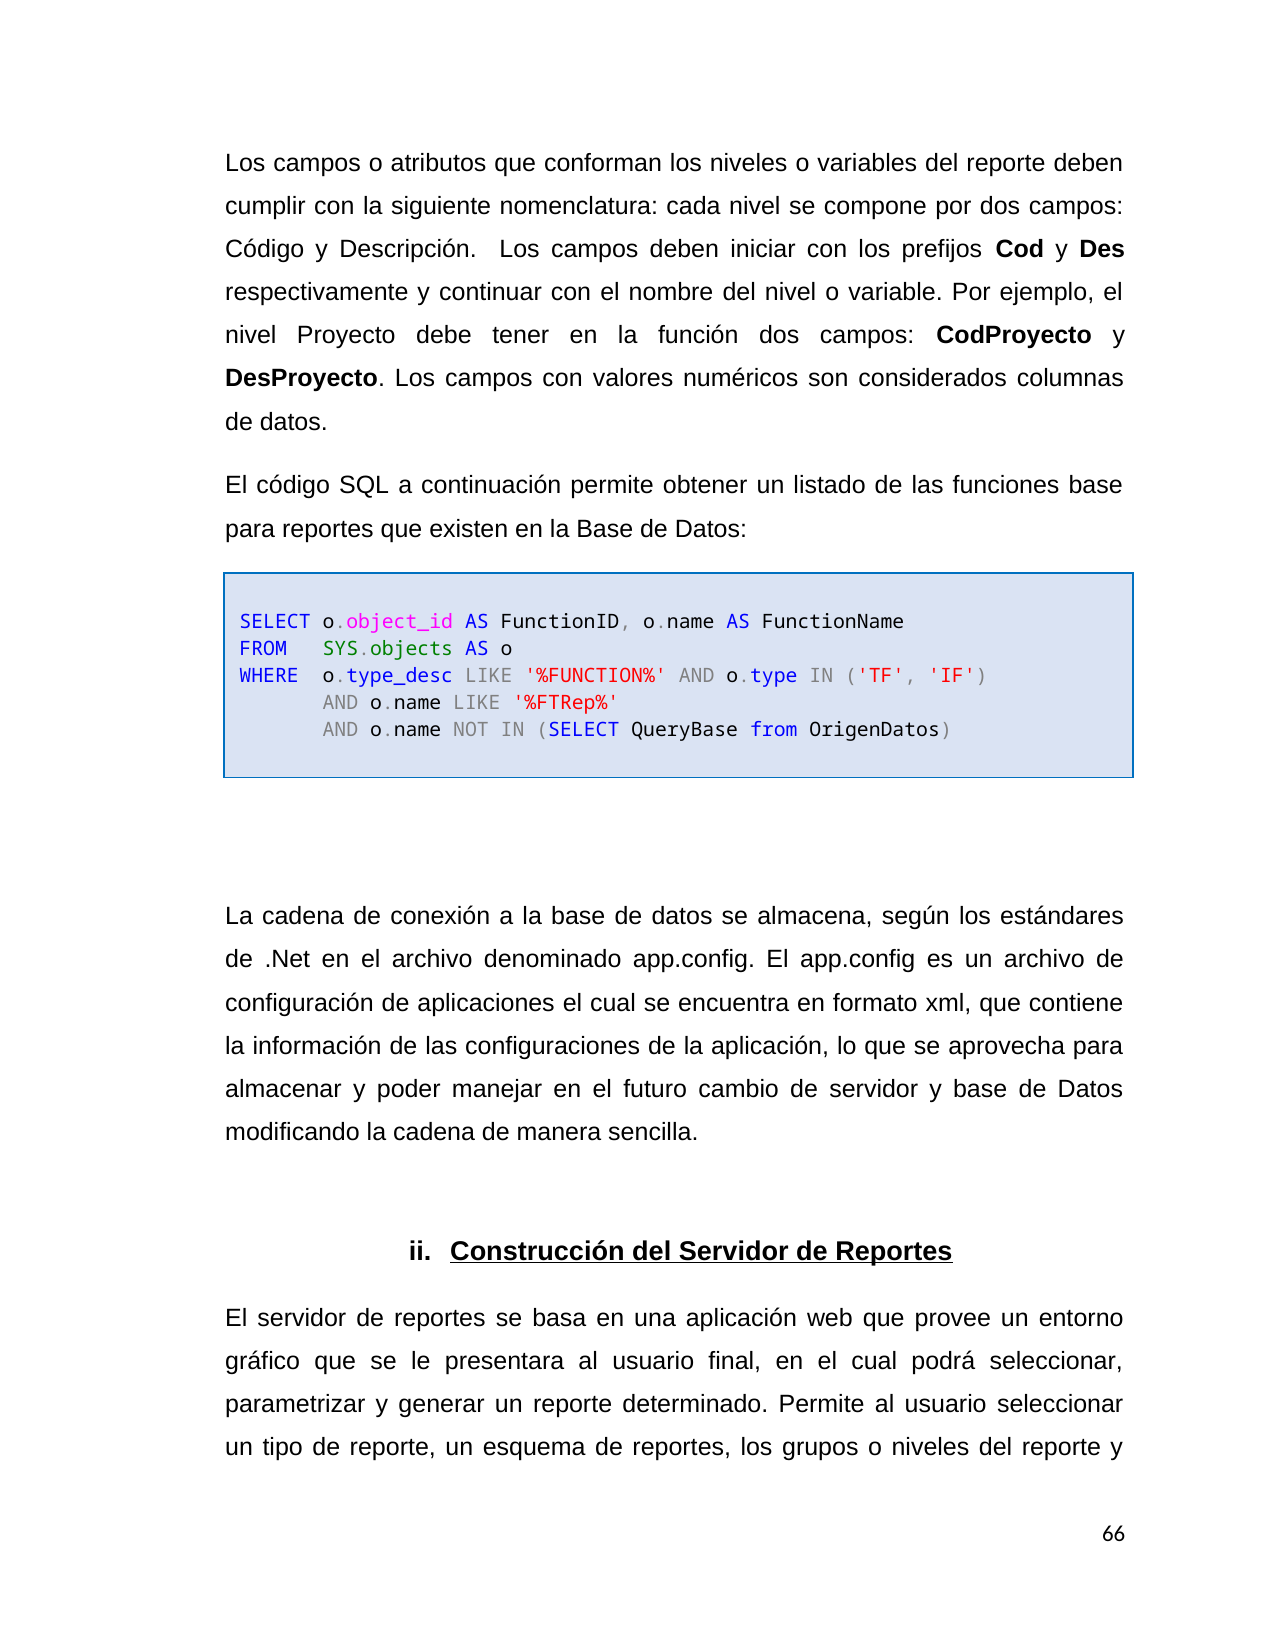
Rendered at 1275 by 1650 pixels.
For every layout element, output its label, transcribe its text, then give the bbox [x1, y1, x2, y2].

text El código SQL a continuación permite obtener un listado de las funciones base para reportes que existen en la Base de Datos: [225, 470, 1125, 542]
subtitle Construcción del Servidor de Reportes [431, 1235, 1125, 1266]
text Los campos o atributos que conforman los niveles o variables del reporte deben cumplir con la siguiente nomenclatura: cada nivel se compone por dos campos: Código y Descripción. Los campos deben iniciar con los prefijos Cod y Des respectivamente y continuar con el nombre del nivel o variable. Por ejemplo, el nivel Proyecto debe tener en la función dos campos: CodProyecto y DesProyecto. Los campos con valores numéricos son considerados columnas de datos. [225, 148, 1125, 435]
text La cadena de conexión a la base de datos se almacena, según los estándares de .Net en el archivo denominado app.config. El app.config es un archivo de configuración de aplicaciones el cual se encuentra en formato xml, que contiene la información de las configuraciones de la aplicación, lo que se aprovecha para almacenar y poder manejar en el futuro cambio de servidor y base de Datos modificando la cadena de manera sencilla. [225, 901, 1125, 1146]
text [225, 1302, 1125, 1461]
